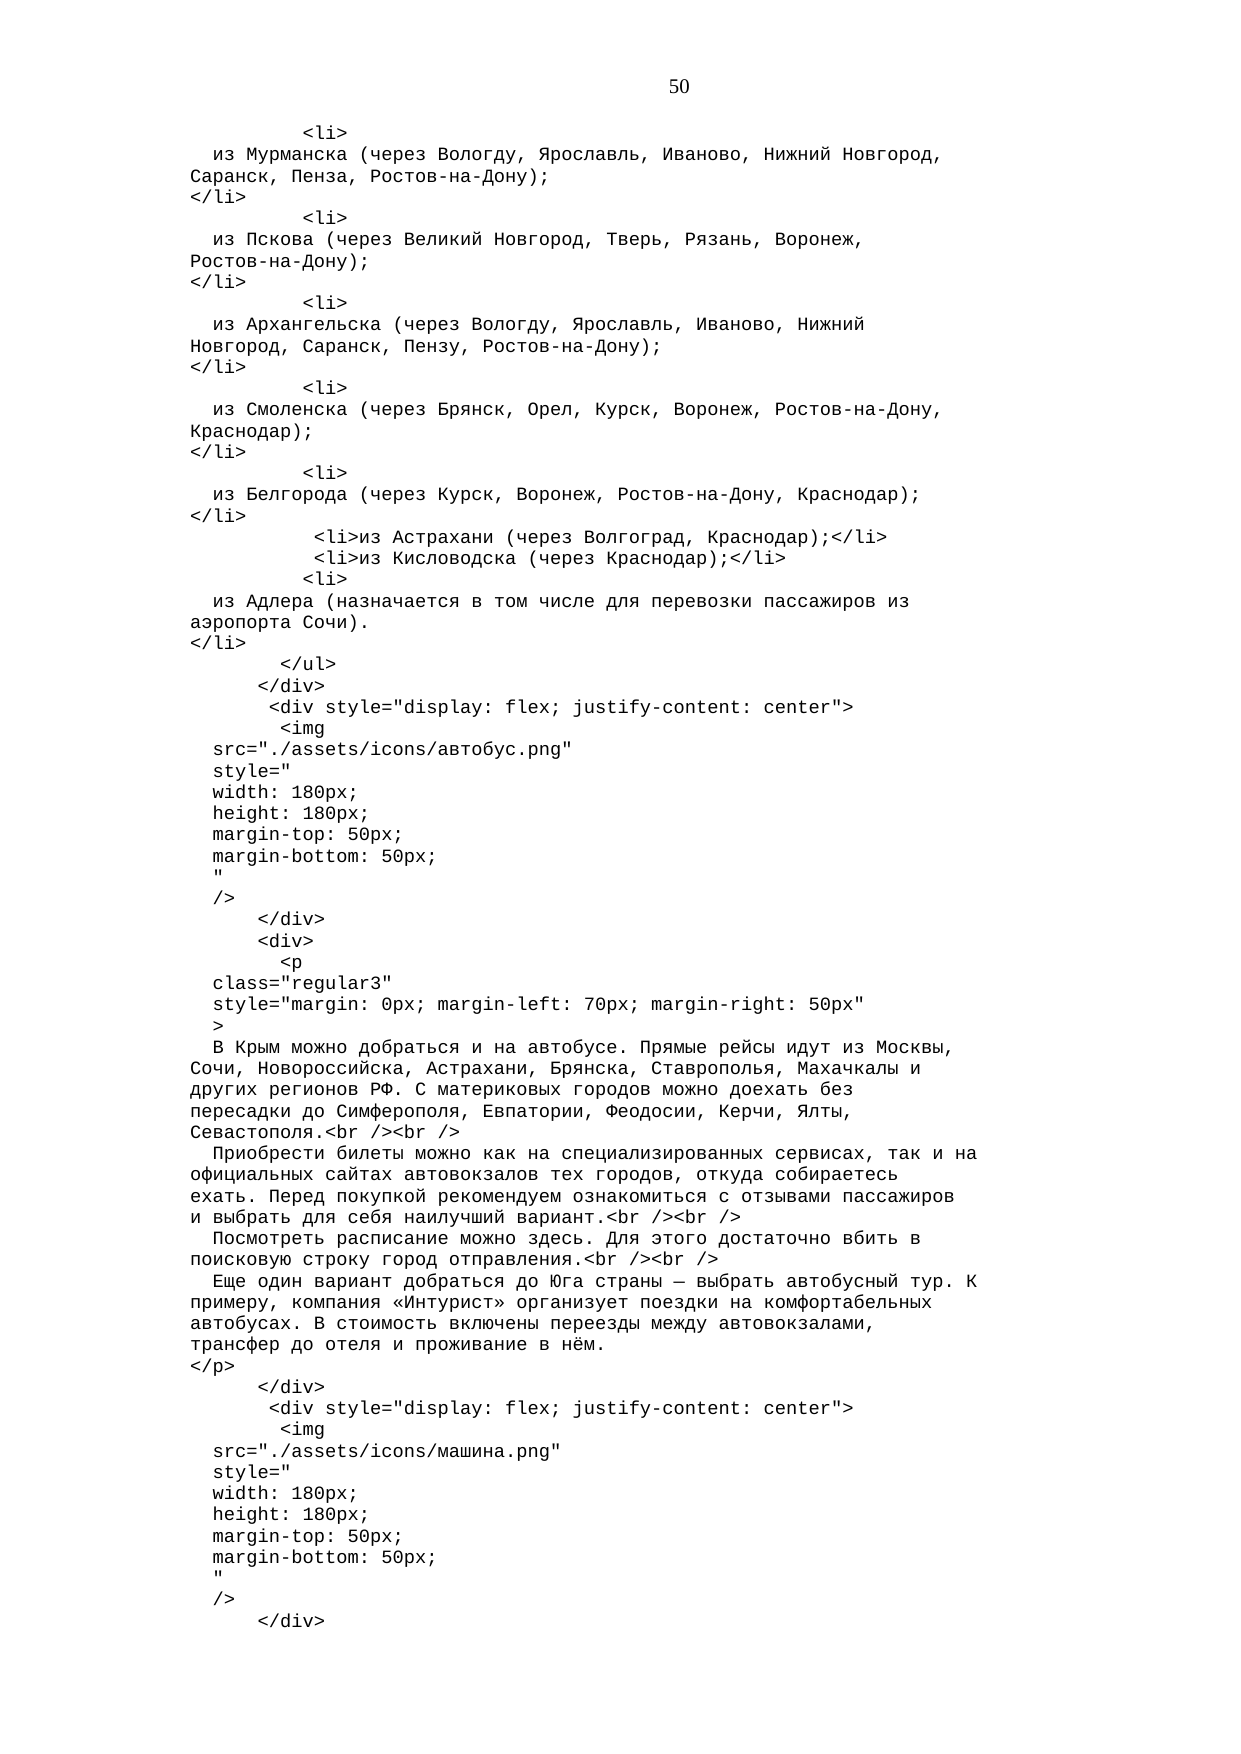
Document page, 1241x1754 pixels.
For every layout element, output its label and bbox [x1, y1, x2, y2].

text [190, 124, 1169, 1633]
